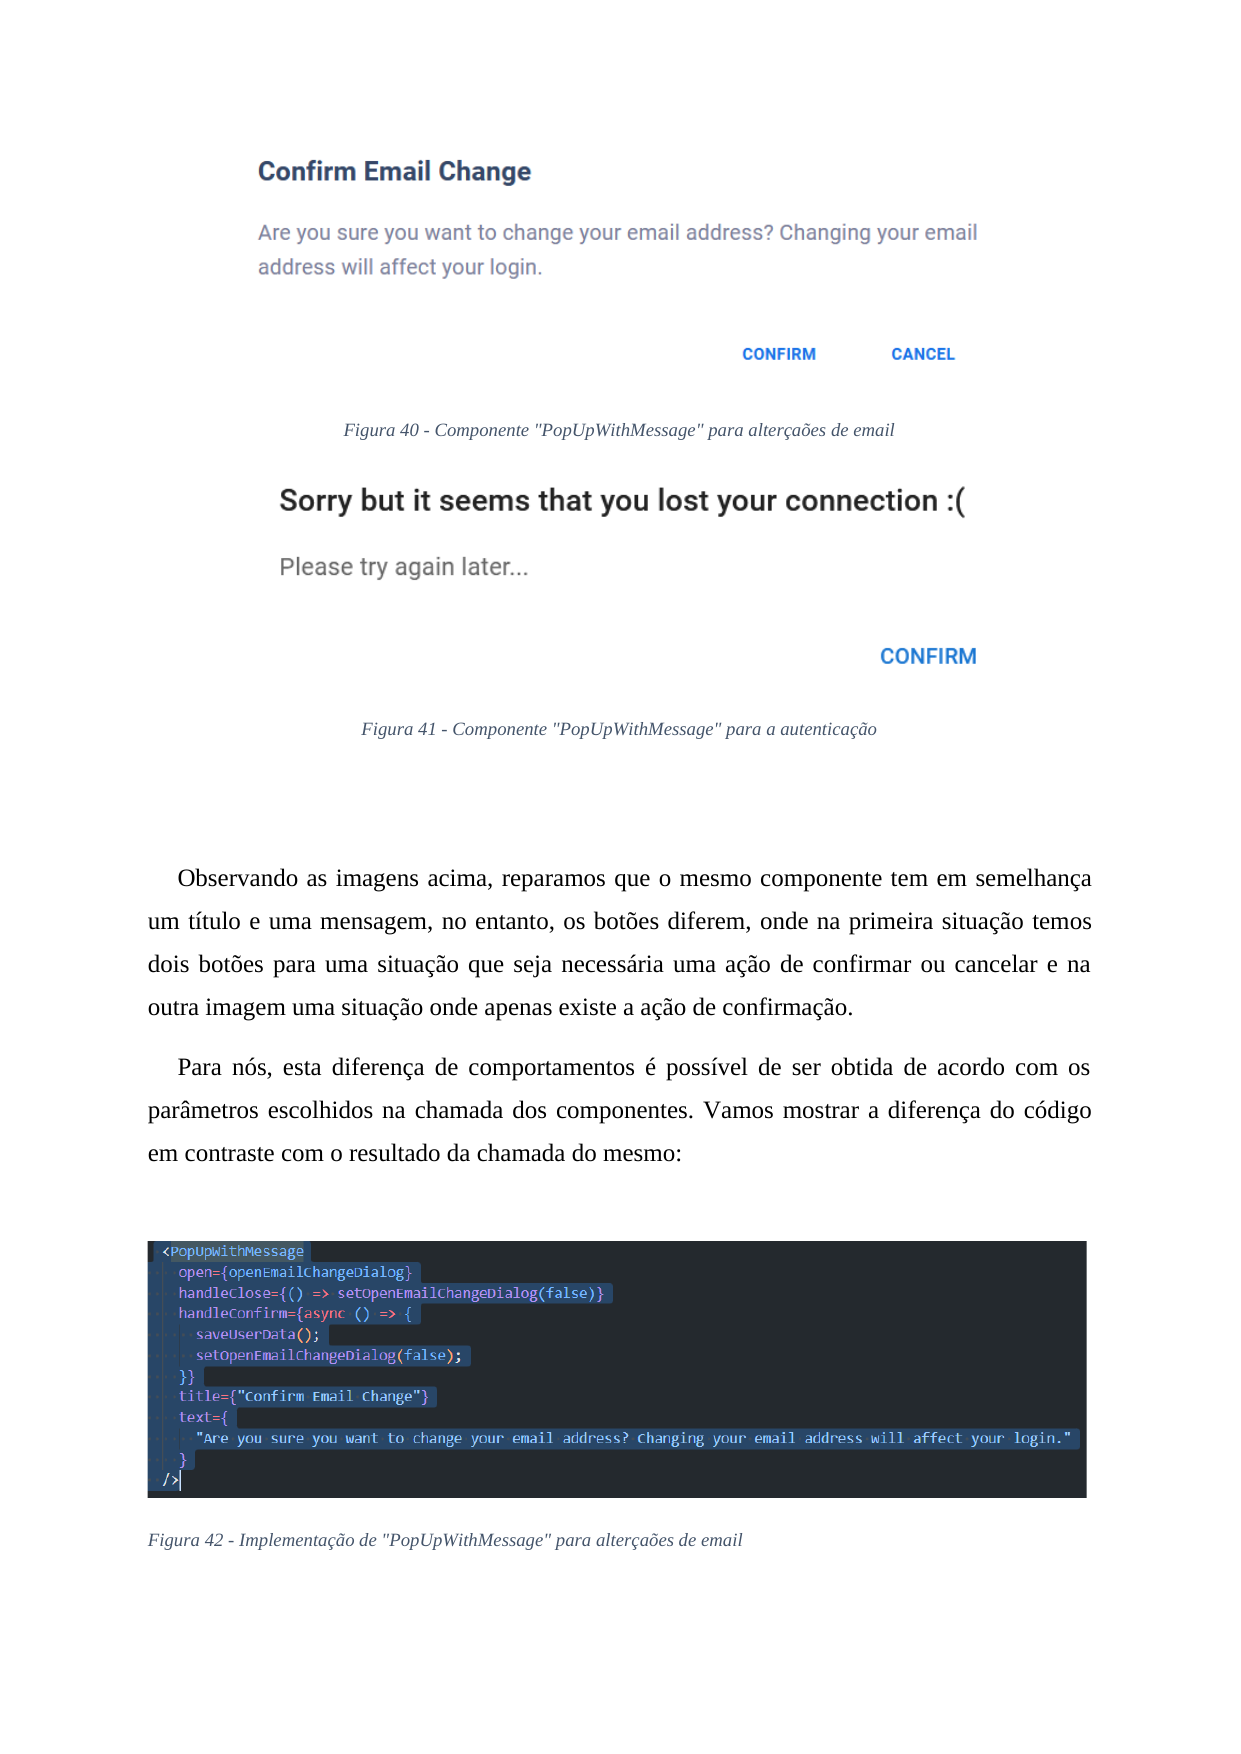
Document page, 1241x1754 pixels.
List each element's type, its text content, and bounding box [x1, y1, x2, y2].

text Observando as imagens acima, reparamos que o mesmo componente tem em semelhança um título e uma mensagem, no entanto, os botões diferem, onde na primeira situação temos dois botões para uma situação que seja necessária uma ação de confirmar ou cancelar e na outra imagem uma situação onde apenas existe a ação de confirmação. [148, 863, 1092, 1021]
text Figura 42 - Implementação de "PopUpWithMessage" para alterçaões de email [148, 1529, 1092, 1550]
picture [147, 1241, 1087, 1498]
text Figura 40 - Componente "PopUpWithMessage" para alterçaões de email [148, 419, 1092, 441]
text Para nós, esta diferença de comportamentos é possível de ser obtida de acordo com os parâmetros escolhidos na chamada dos componentes. Vamos mostrar a diferença do código em contraste com o resultado da chamada do mesmo: [148, 1052, 1092, 1167]
text Figura 41 - Componente "PopUpWithMessage" para a autenticação [148, 718, 1092, 739]
picture [246, 461, 994, 687]
picture [246, 147, 995, 389]
